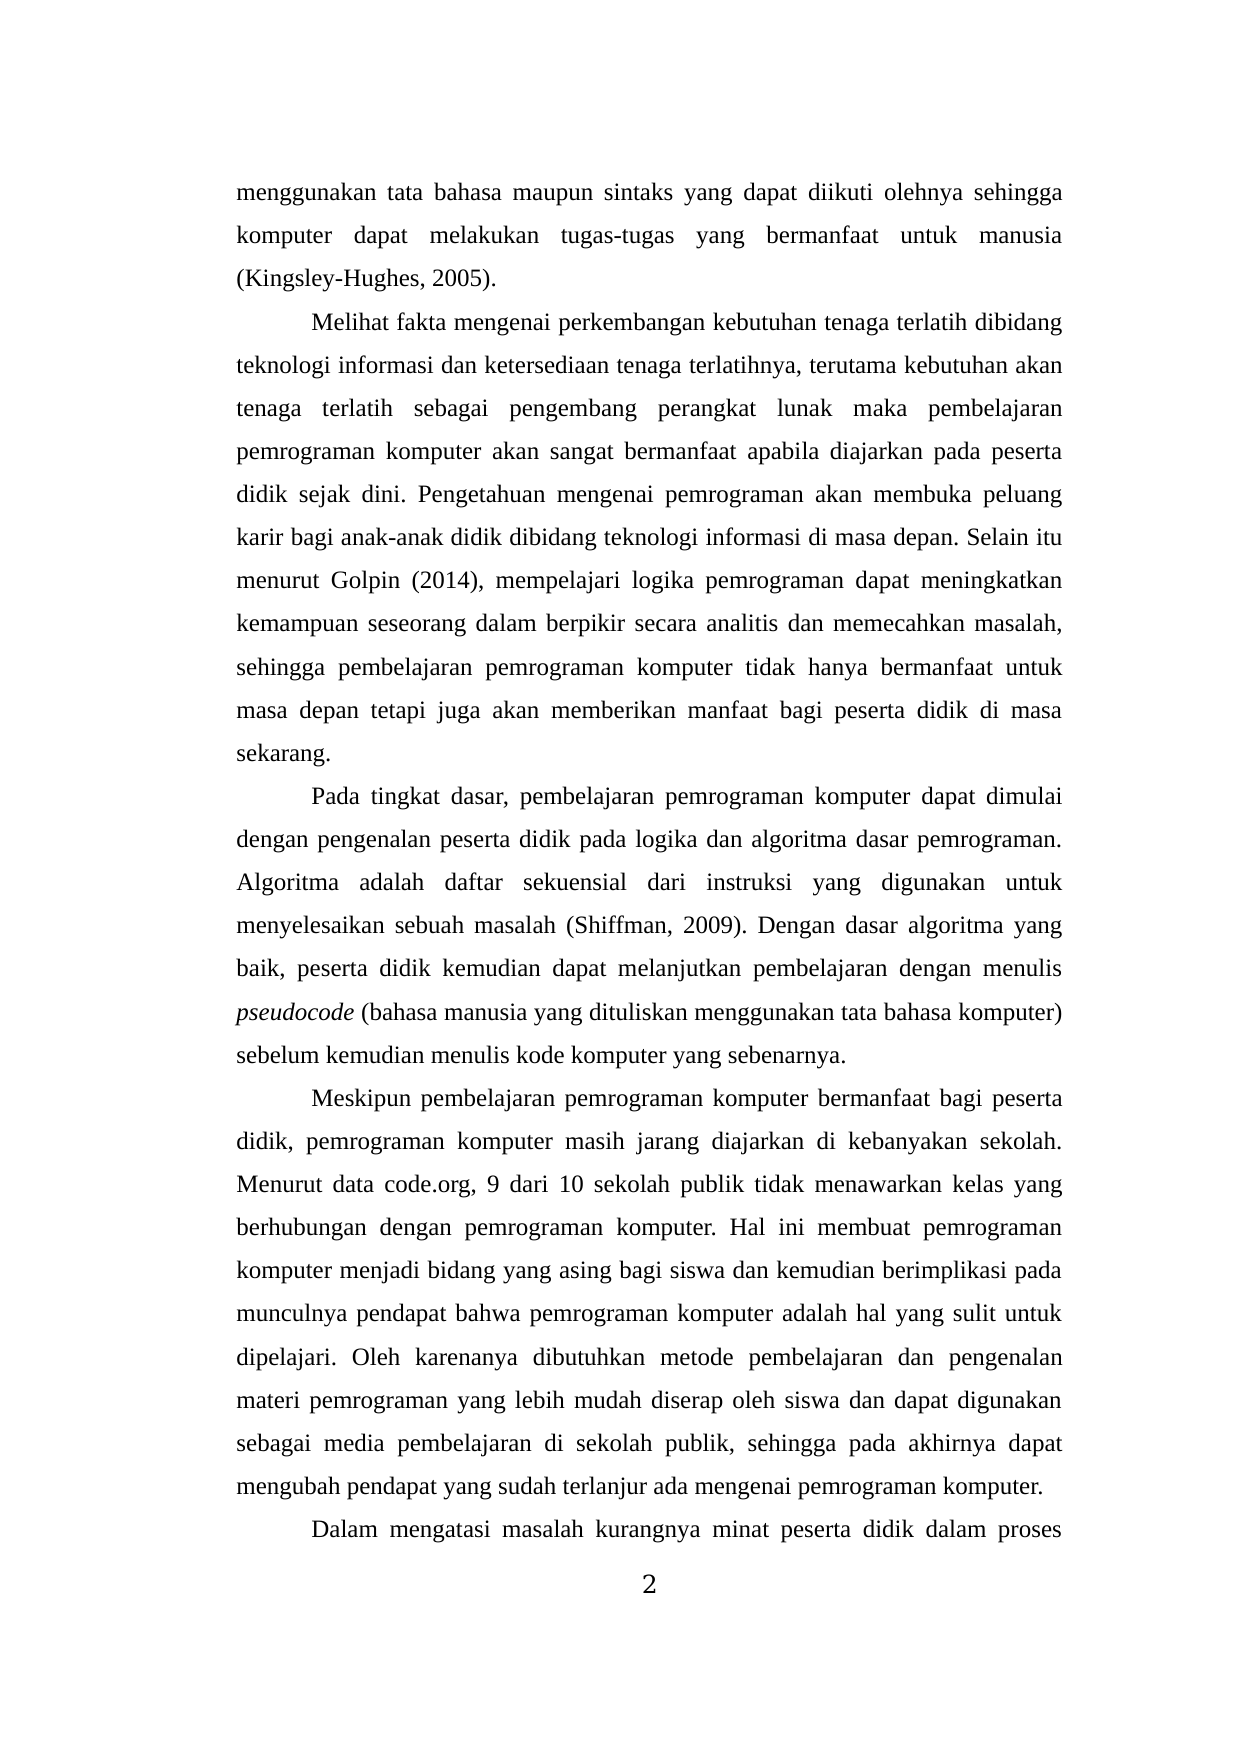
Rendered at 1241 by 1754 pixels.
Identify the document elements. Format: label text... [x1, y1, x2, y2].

list Pada tingkat dasar, pembelajaran pemrograman komputer dapat dimulai dengan pengenalan peserta didik pada logika dan algoritma dasar pemrograman. Algoritma adalah daftar sekuensial dari instruksi yang digunakan untuk menyelesaikan sebuah masalah (Shiffman, 2009). Dengan dasar algoritma yang baik, peserta didik kemudian dapat melanjutkan pembelajaran dengan menulis pseudocode (bahasa manusia yang dituliskan menggunakan tata bahasa komputer) sebelum kemudian menulis kode komputer yang sebenarnya. [236, 781, 1063, 1068]
list Meskipun pembelajaran pemrograman komputer bermanfaat bagi peserta didik, pemrograman komputer masih jarang diajarkan di kebanyakan sekolah. Menurut data code.org, 9 dari 10 sekolah publik tidak menawarkan kelas yang berhubungan dengan pemrograman komputer. Hal ini membuat pemrograman komputer menjadi bidang yang asing bagi siswa dan kemudian berimplikasi pada munculnya pendapat bahwa pemrograman komputer adalah hal yang sulit untuk dipelajari. Oleh karenanya dibutuhkan metode pembelajaran dan pengenalan materi pemrograman yang lebih mudah diserap oleh siswa dan dapat digunakan sebagai media pembelajaran di sekolah publik, sehingga pada akhirnya dapat mengubah pendapat yang sudah terlanjur ada mengenai pemrograman komputer. [236, 1083, 1063, 1500]
list Melihat fakta mengenai perkembangan kebutuhan tenaga terlatih dibidang teknologi informasi dan ketersediaan tenaga terlatihnya, terutama kebutuhan akan tenaga terlatih sebagai pengembang perangkat lunak maka pembelajaran pemrograman komputer akan sangat bermanfaat apabila diajarkan pada peserta didik sejak dini. Pengetahuan mengenai pemrograman akan membuka peluang karir bagi anak-anak didik dibidang teknologi informasi di masa depan. Selain itu menurut Golpin (2014), mempelajari logika pemrograman dapat meningkatkan kemampuan seseorang dalam berpikir secara analitis dan memecahkan masalah, sehingga pembelajaran pemrograman komputer tidak hanya bermanfaat untuk masa depan tetapi juga akan memberikan manfaat bagi peserta didik di masa sekarang. [236, 307, 1063, 767]
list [236, 1514, 1063, 1543]
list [236, 177, 1063, 292]
